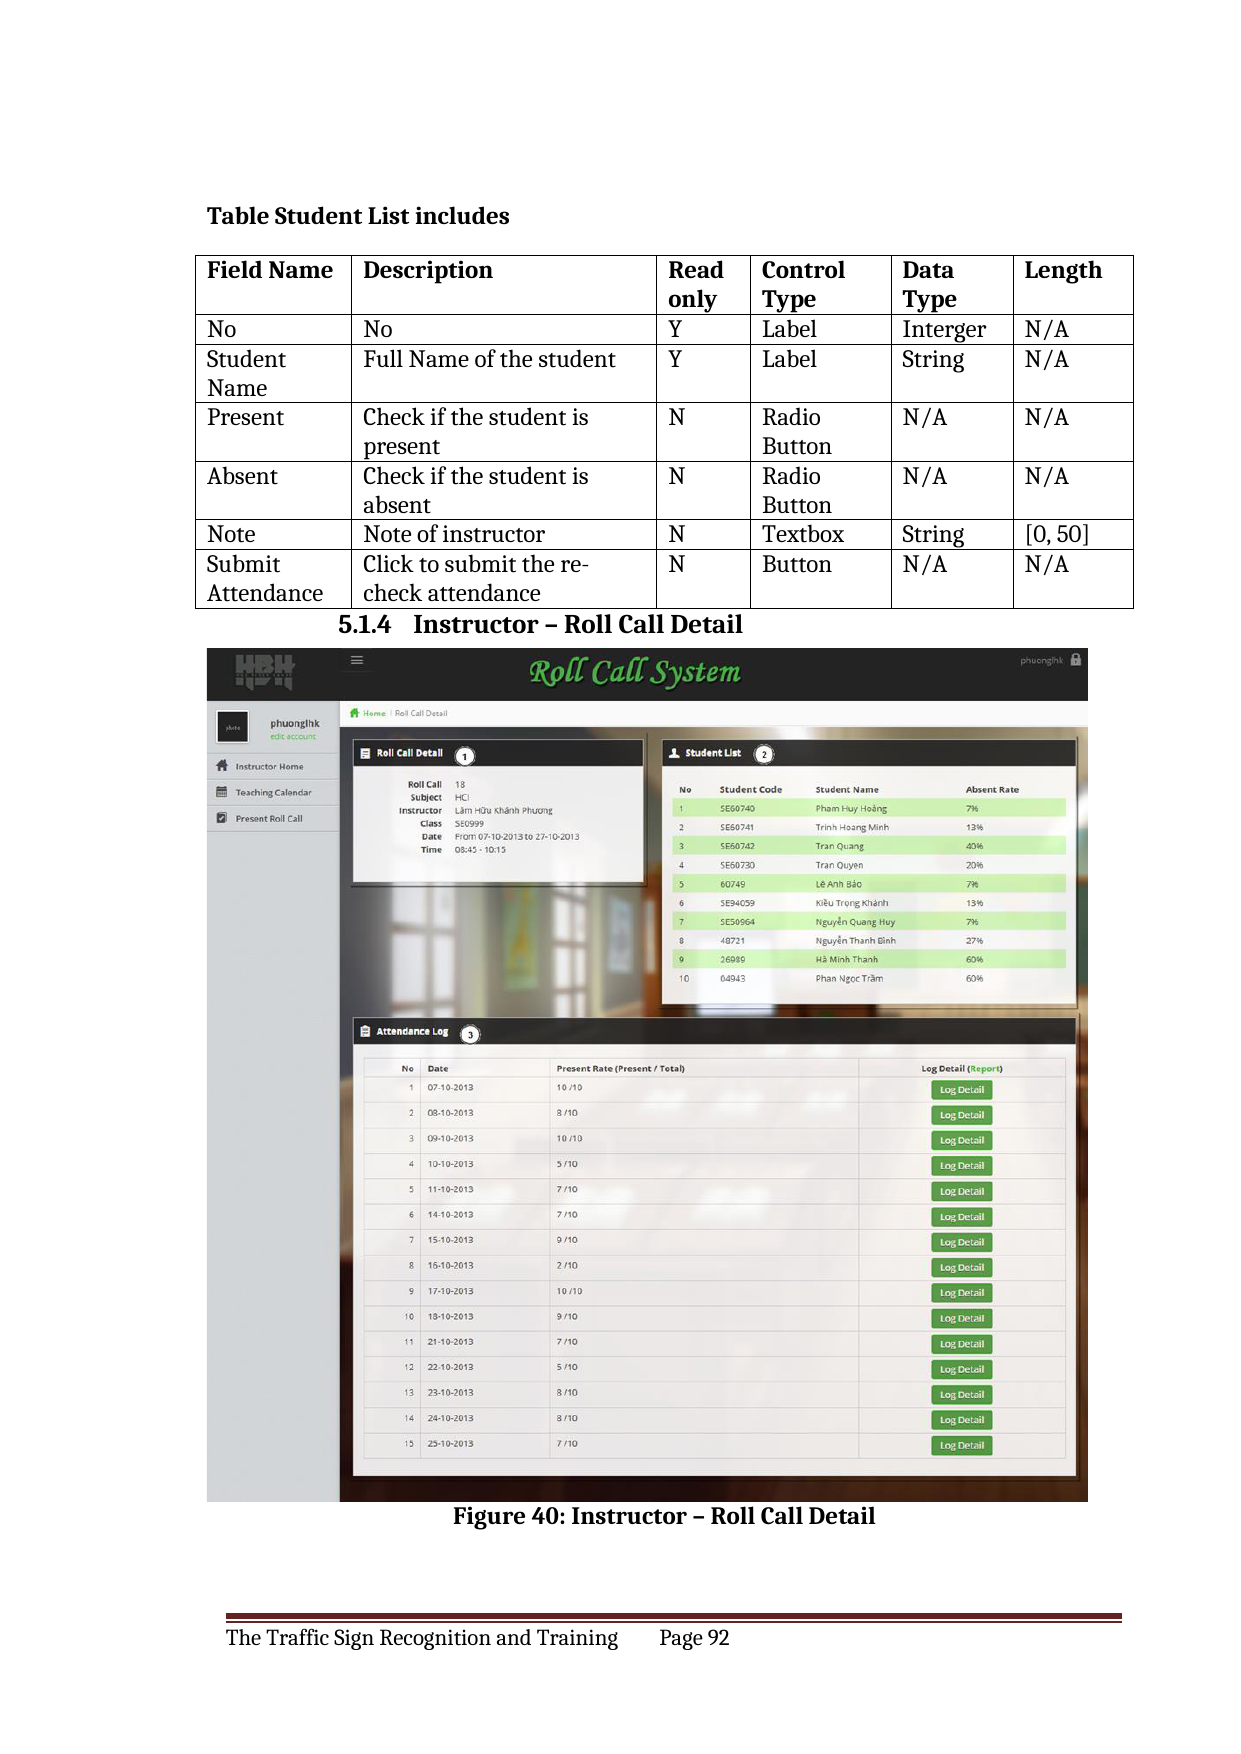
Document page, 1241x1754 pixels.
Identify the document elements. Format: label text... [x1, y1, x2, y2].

table_cell Radio Button [751, 462, 891, 519]
table_cell Check if the student is present [352, 403, 656, 461]
table_cell N/A [1014, 315, 1133, 344]
table_cell N/A [1014, 345, 1133, 402]
table_cell Full Name of the student [352, 345, 656, 402]
table_cell N/A [892, 403, 1013, 461]
table_cell Textbox [751, 520, 891, 549]
table_cell No [352, 315, 656, 344]
table_header Description [352, 256, 656, 314]
table_header Length [1014, 256, 1133, 314]
table_header Control Type [751, 256, 891, 314]
table_header Field Name [196, 256, 351, 314]
table_cell N [657, 520, 750, 549]
table_cell N [657, 550, 750, 608]
table_cell Y [657, 345, 750, 402]
table_cell Interger [892, 315, 1013, 344]
table_cell No [196, 315, 351, 344]
table_cell N/A [1014, 462, 1133, 519]
table_cell Label [751, 315, 891, 344]
table_header Read only [657, 256, 750, 314]
table_cell [0, 50] [1014, 520, 1133, 549]
table_cell Student Name [196, 345, 351, 402]
table_cell Check if the student is absent [352, 462, 656, 519]
table_cell Y [657, 315, 750, 344]
table_cell N [657, 403, 750, 461]
table_cell N/A [1014, 550, 1133, 608]
table_cell N/A [892, 550, 1013, 608]
table_cell String [892, 345, 1013, 402]
picture [206, 648, 1088, 1502]
table_cell Label [751, 345, 891, 402]
table_cell Absent [196, 462, 351, 519]
subtitle Instructor – Roll Call Detail [338, 609, 1122, 640]
table_cell Click to submit the re-check attendance [352, 550, 656, 608]
table_cell Submit Attendance [196, 550, 351, 608]
table_cell Present [196, 403, 351, 461]
table_cell Note of instructor [352, 520, 656, 549]
text Table Student List includes [207, 202, 1122, 230]
table_cell Button [751, 550, 891, 608]
table_cell String [892, 520, 1013, 549]
table_cell N/A [1014, 403, 1133, 461]
table_cell Radio Button [751, 403, 891, 461]
table_header Data Type [892, 256, 1013, 314]
table_cell N [657, 462, 750, 519]
table_cell N/A [892, 462, 1013, 519]
table_cell Note [196, 520, 351, 549]
